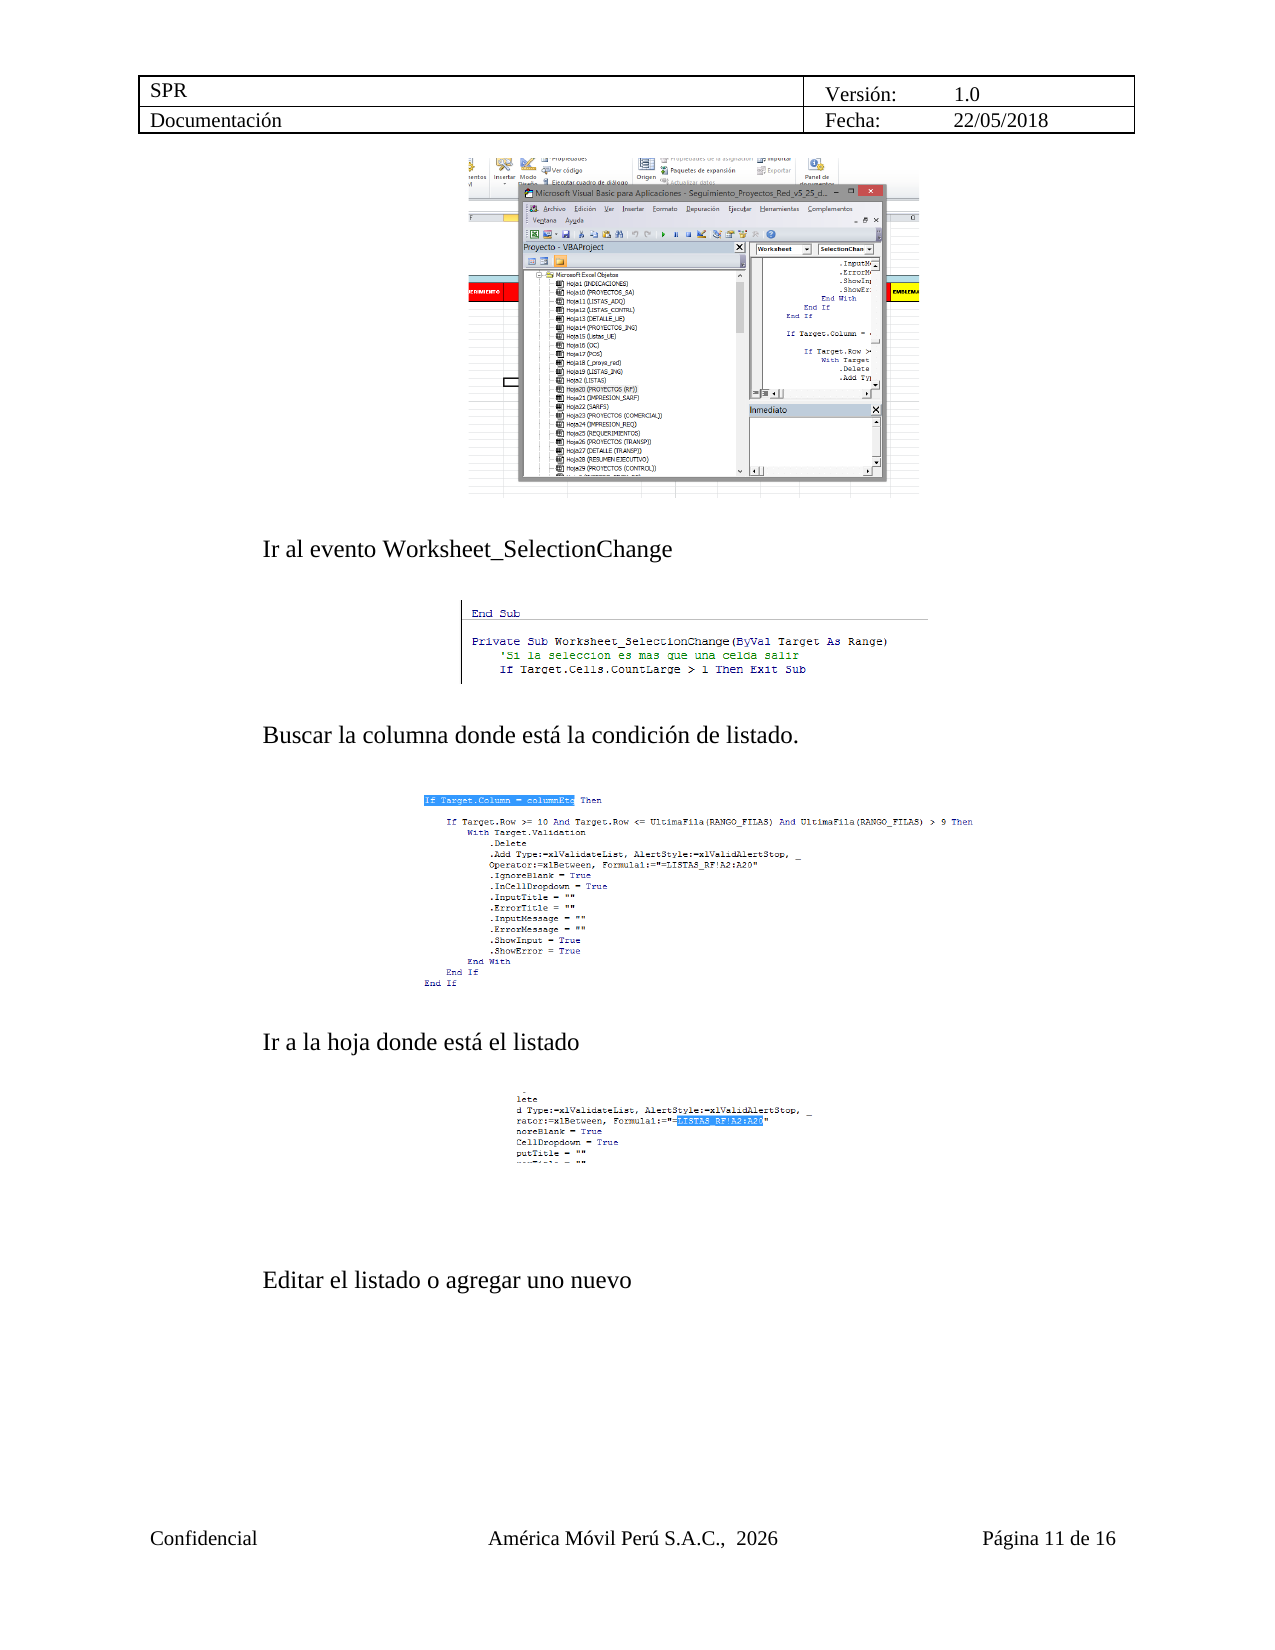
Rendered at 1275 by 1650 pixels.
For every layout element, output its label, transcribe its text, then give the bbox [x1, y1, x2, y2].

list Buscar la columna donde está la condición de listado. [262, 720, 1125, 749]
picture [404, 786, 984, 991]
list Ir a la hoja donde está el listado [262, 1027, 1125, 1056]
picture [459, 600, 928, 684]
picture [516, 1092, 871, 1163]
list Ir al evento Worksheet_SelectionChange [262, 534, 1125, 563]
list Editar el listado o agregar uno nuevo [262, 1265, 1125, 1294]
picture [468, 158, 920, 498]
